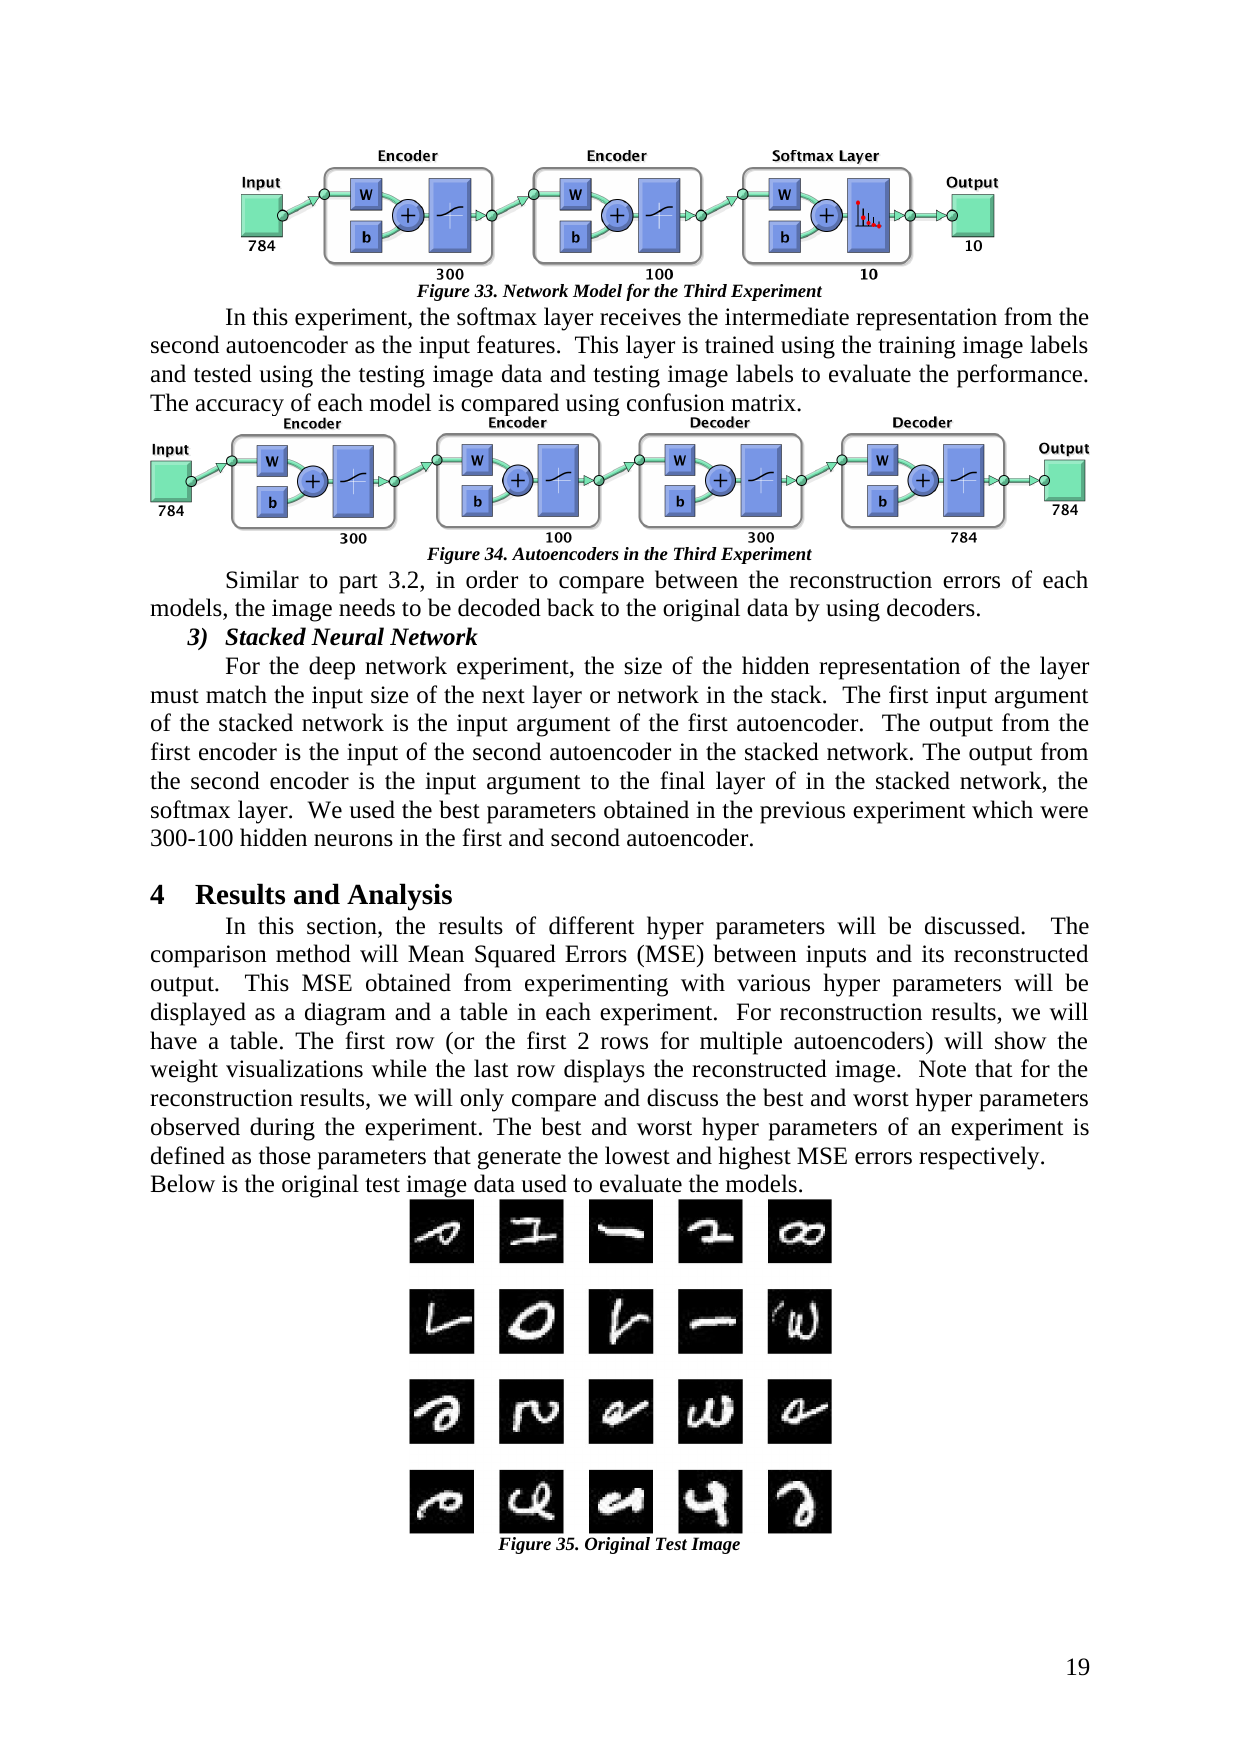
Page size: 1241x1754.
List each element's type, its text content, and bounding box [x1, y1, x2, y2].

picture [241, 150, 1000, 280]
text Figure 35. Original Test Image [150, 1533, 1090, 1555]
text Figure 33. Network Model for the Third Experiment [150, 280, 1090, 302]
text For the deep network experiment, the size of the hidden representation of the layer must match the input size of the next layer or network in the stack. The first input argument of the stacked network is the input argument of the first autoencoder. The output from the first encoder is the input of the second autoencoder in the stacked network. The output from the second encoder is the input argument to the final layer of in the stacked network, the softmax layer. We used the best parameters obtained in the previous experiment which were 300-100 hidden neurons in the first and second autoencoder. [150, 651, 1090, 852]
text Similar to part 3.2, in order to compare between the reconstruction errors of each models, the image needs to be decoded back to the original data by using decoders. [150, 565, 1090, 622]
list Stacked Neural Network [187, 622, 1090, 651]
subtitle Results and Analysis [150, 877, 1090, 911]
text In this experiment, the softmax layer receives the intermediate representation from the second autoencoder as the input features. This layer is trained using the training image labels and tested using the testing image data and testing image labels to evaluate the performance. The accuracy of each model is compared using confusion matrix. [150, 302, 1090, 416]
text Below is the original test image data used to evaluate the models. [150, 1169, 1090, 1198]
text Figure 34. Autoencoders in the Third Experiment [150, 544, 1090, 565]
picture [408, 1198, 832, 1534]
text In this section, the results of different hyper parameters will be discussed. The comparison method will Mean Squared Errors (MSE) between inputs and its reconstructed output. This MSE obtained from experimenting with various hyper parameters will be displayed as a diagram and a table in each experiment. For reconstruction results, we will have a table. The first row (or the first 2 rows for multiple autoencoders) will show the weight visualizations while the last row displays the reconstructed image. Note that for the reconstruction results, we will only compare and discuss the best and worst hyper parameters observed during the experiment. The best and worst hyper parameters of an experiment is defined as those parameters that generate the lowest and highest MSE errors respectively. [150, 911, 1090, 1169]
picture [150, 416, 1090, 544]
